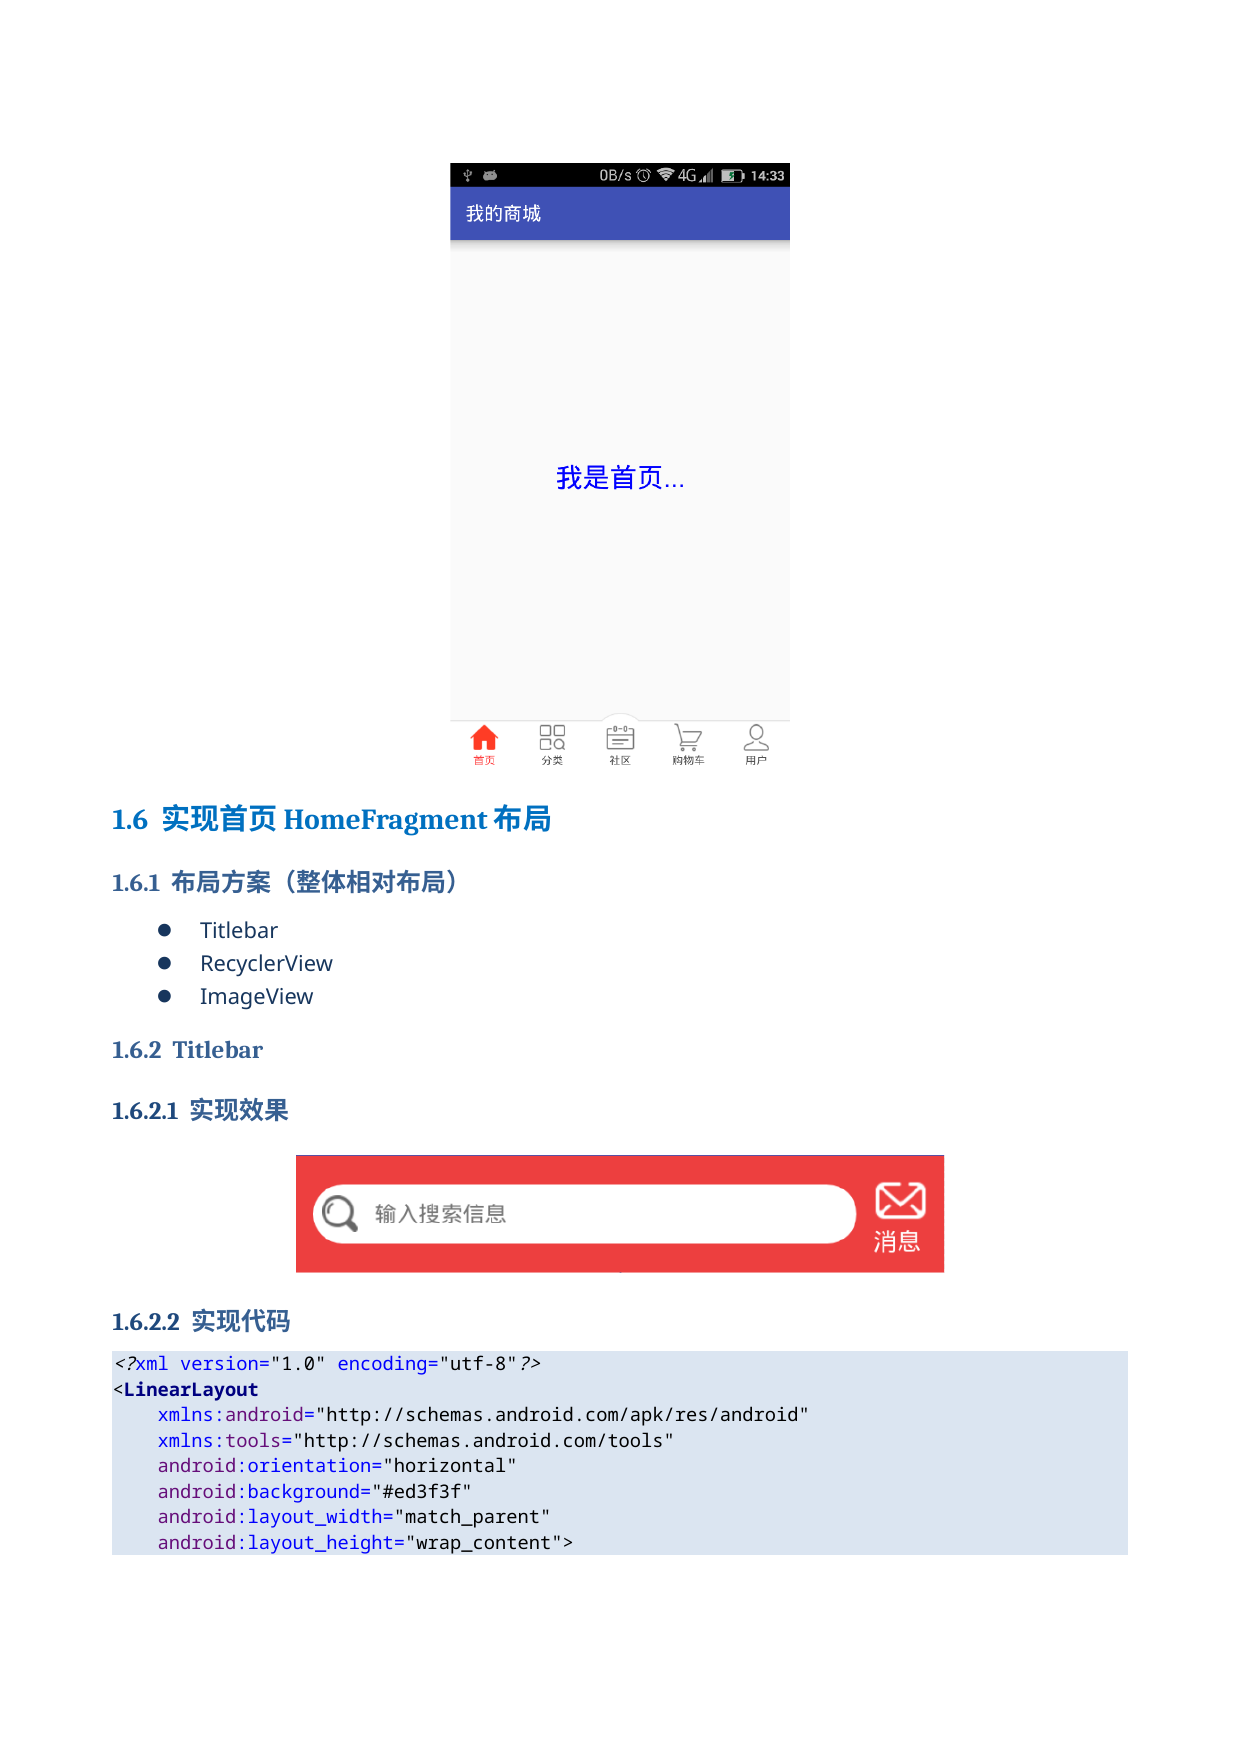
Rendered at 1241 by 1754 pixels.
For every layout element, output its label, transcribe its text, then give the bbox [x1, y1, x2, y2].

list RecyclerView [156, 945, 1128, 978]
subtitle 实现首页HomeFragment布局 [112, 795, 1128, 838]
picture [296, 1155, 945, 1273]
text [112, 1351, 1128, 1555]
subtitle Titlebar [112, 1036, 1128, 1065]
subtitle 实现效果 [112, 1090, 1128, 1126]
subtitle 实现代码 [112, 1302, 1128, 1338]
list ImageView [156, 978, 1128, 1011]
subtitle 布局方案（整体相对布局） [112, 863, 1128, 899]
picture [450, 163, 790, 767]
list Titlebar [156, 911, 1128, 945]
